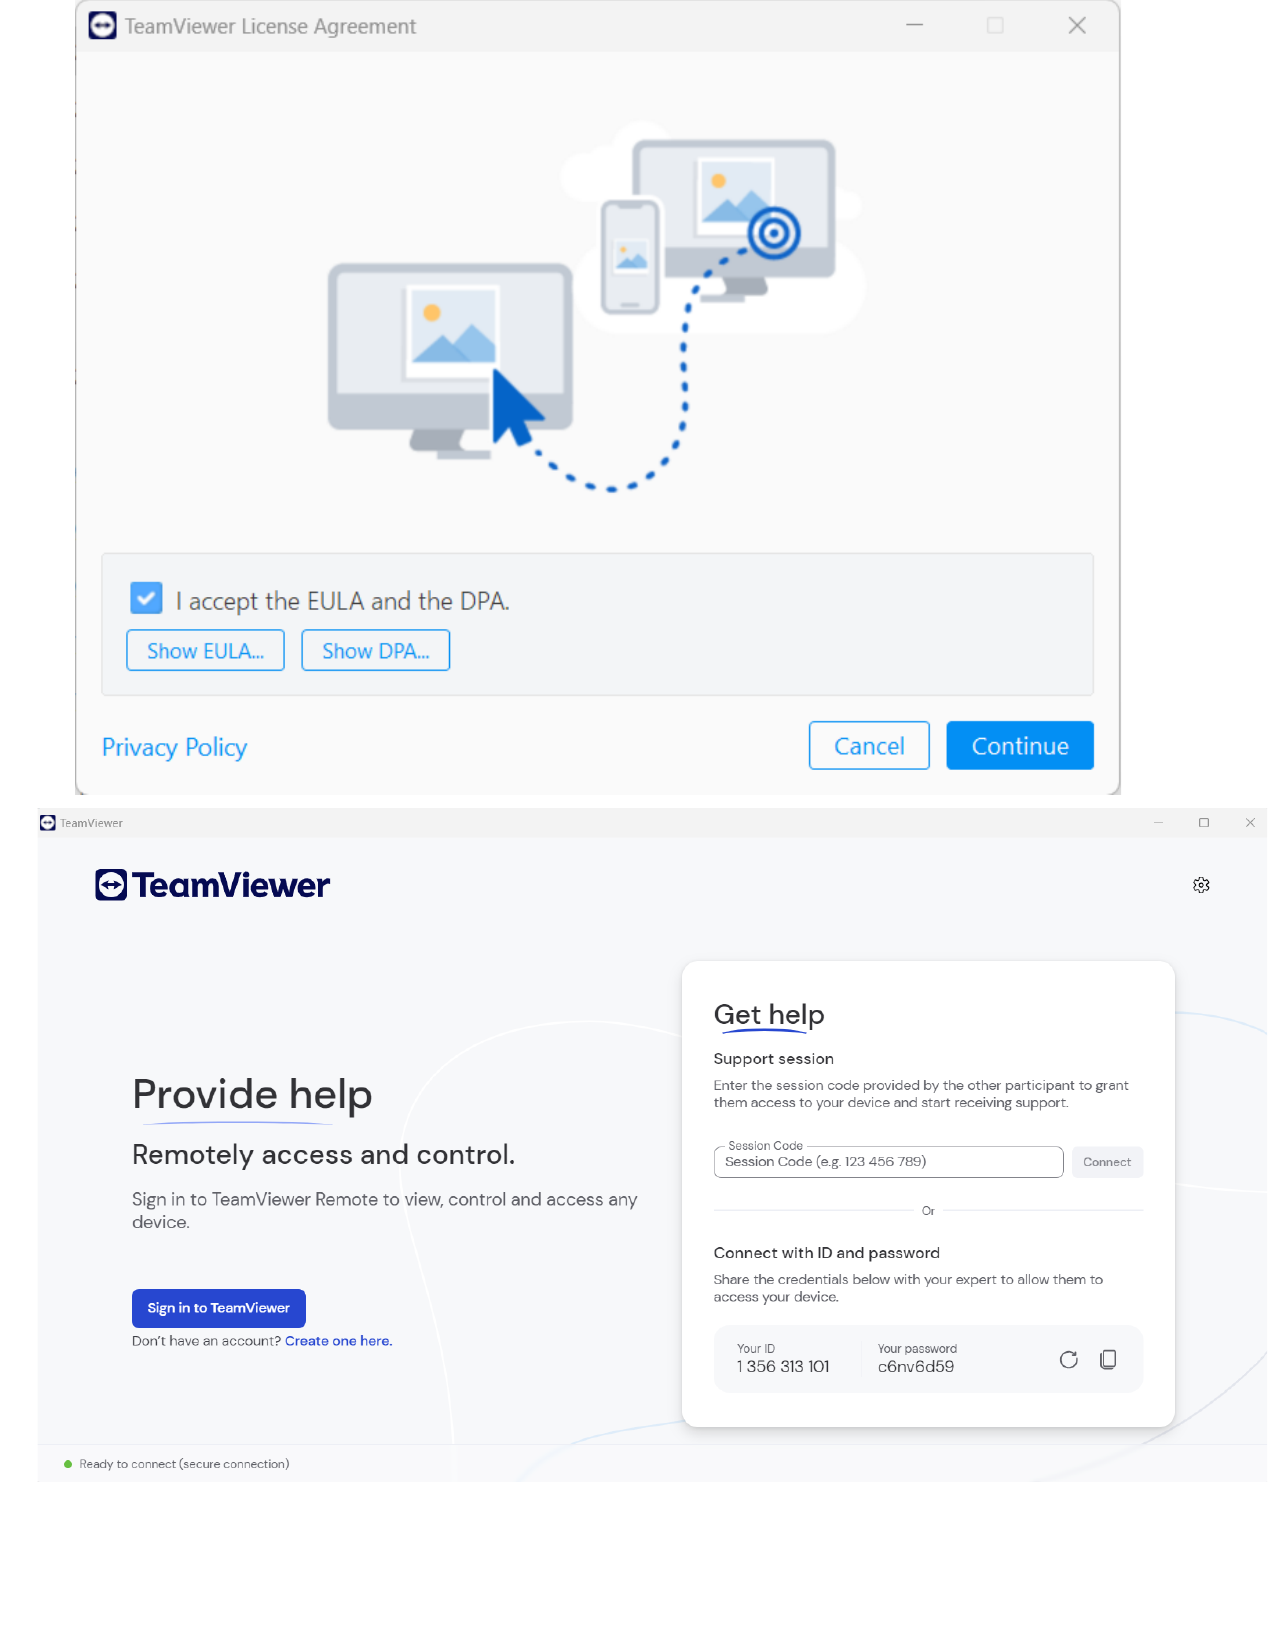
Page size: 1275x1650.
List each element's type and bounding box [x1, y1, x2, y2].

picture [37, 808, 1268, 1482]
picture [75, 0, 1122, 795]
